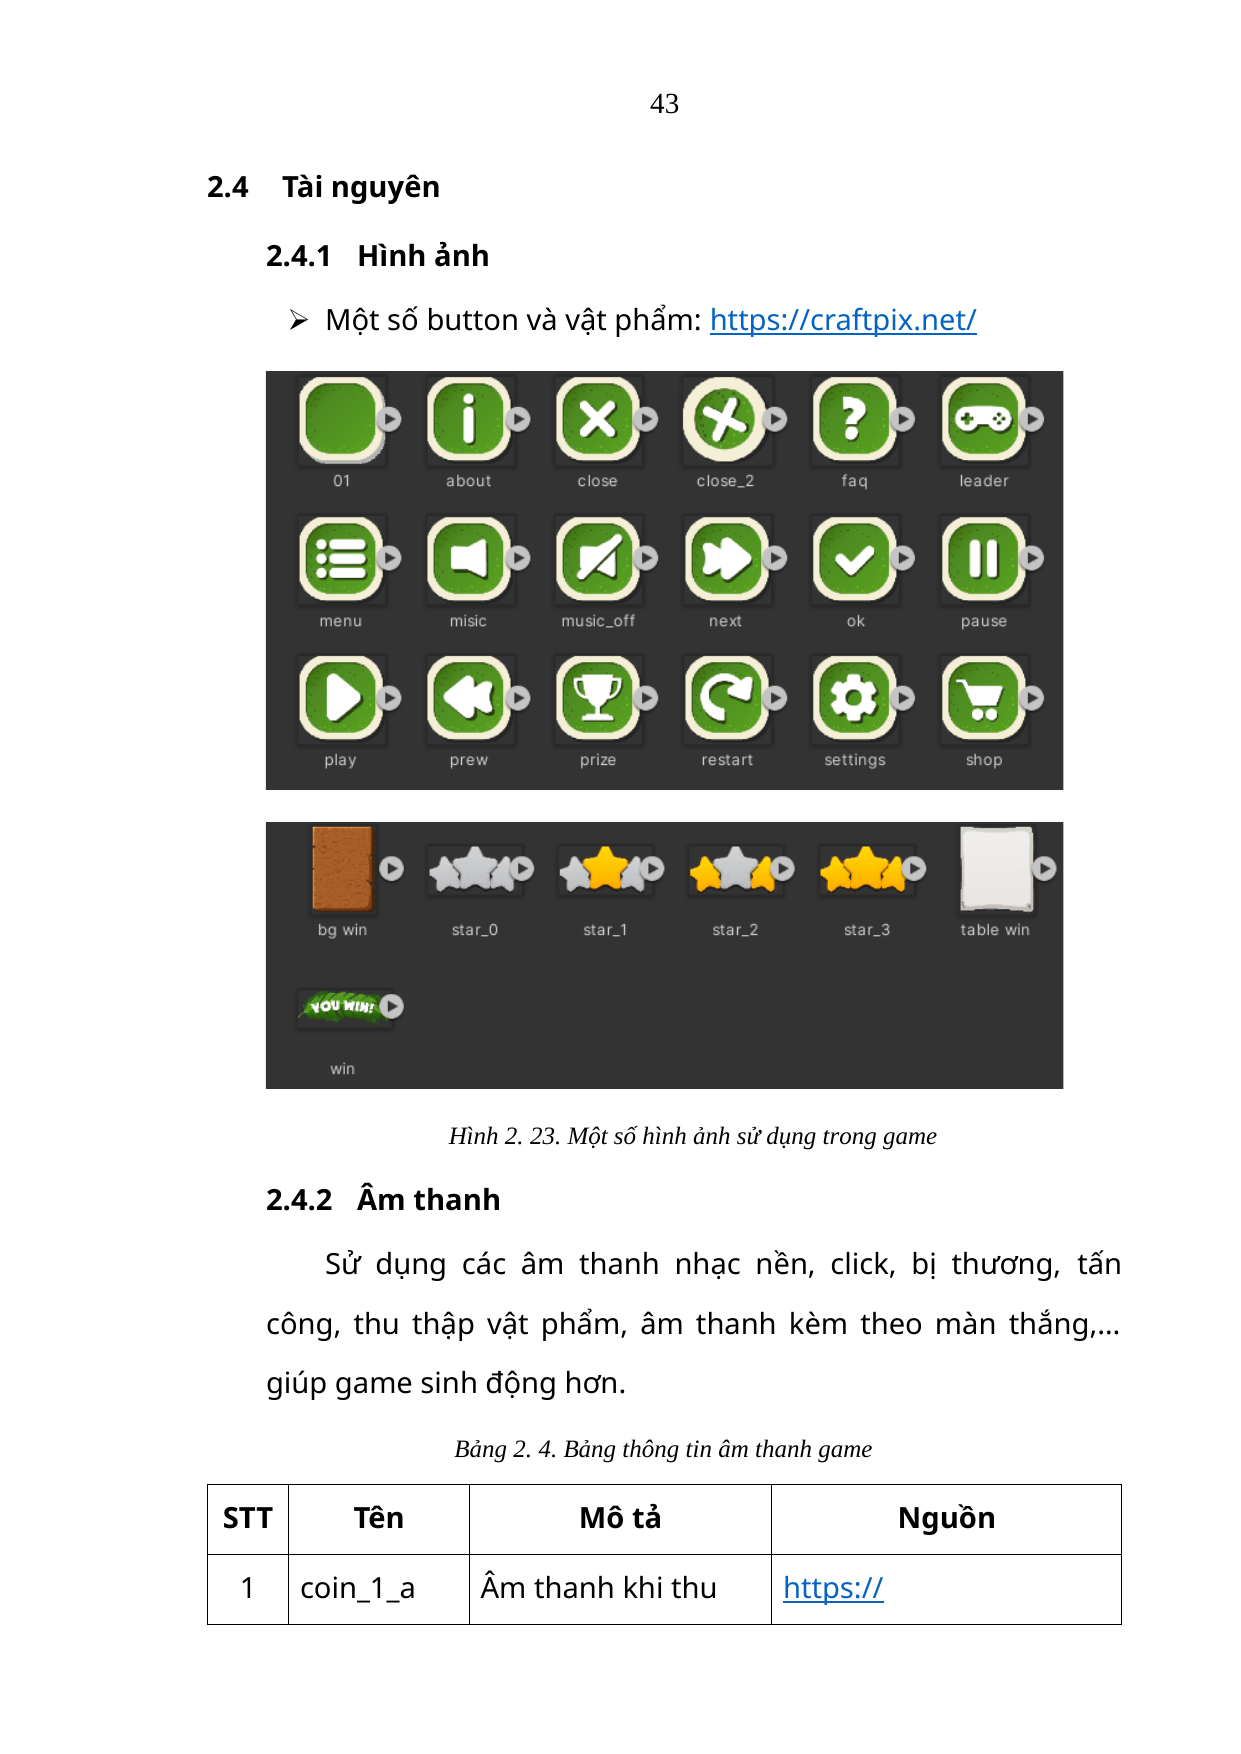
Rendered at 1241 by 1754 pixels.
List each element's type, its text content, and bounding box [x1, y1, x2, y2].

subtitle Âm thanh [266, 1179, 1122, 1218]
table_header STT [208, 1485, 288, 1554]
table_header Mô tả [470, 1485, 771, 1554]
text Bảng 2. 4. Bảng thông tin âm thanh game [207, 1434, 1122, 1463]
table_header Tên [289, 1485, 469, 1554]
picture [265, 371, 1064, 790]
subtitle Tài nguyên [207, 166, 1122, 206]
text Hình 2. 23. Một số hình ảnh sử dụng trong game [266, 1121, 1122, 1149]
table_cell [470, 1555, 771, 1624]
picture [265, 822, 1064, 1089]
subtitle Hình ảnh [266, 235, 1122, 274]
table_header Nguồn [772, 1485, 1121, 1554]
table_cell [772, 1555, 1121, 1624]
table_cell coin_1_a [289, 1555, 469, 1624]
list Một số button và vật phẩm: https://craftpix.net/ [287, 299, 1122, 339]
table_cell 1 [208, 1555, 288, 1624]
text Sử dụng các âm thanh nhạc nền, click, bị thương, tấn công, thu thập vật phẩm, âm thanh kèm theo màn thắng,… giúp game sinh động hơn. [266, 1243, 1122, 1402]
